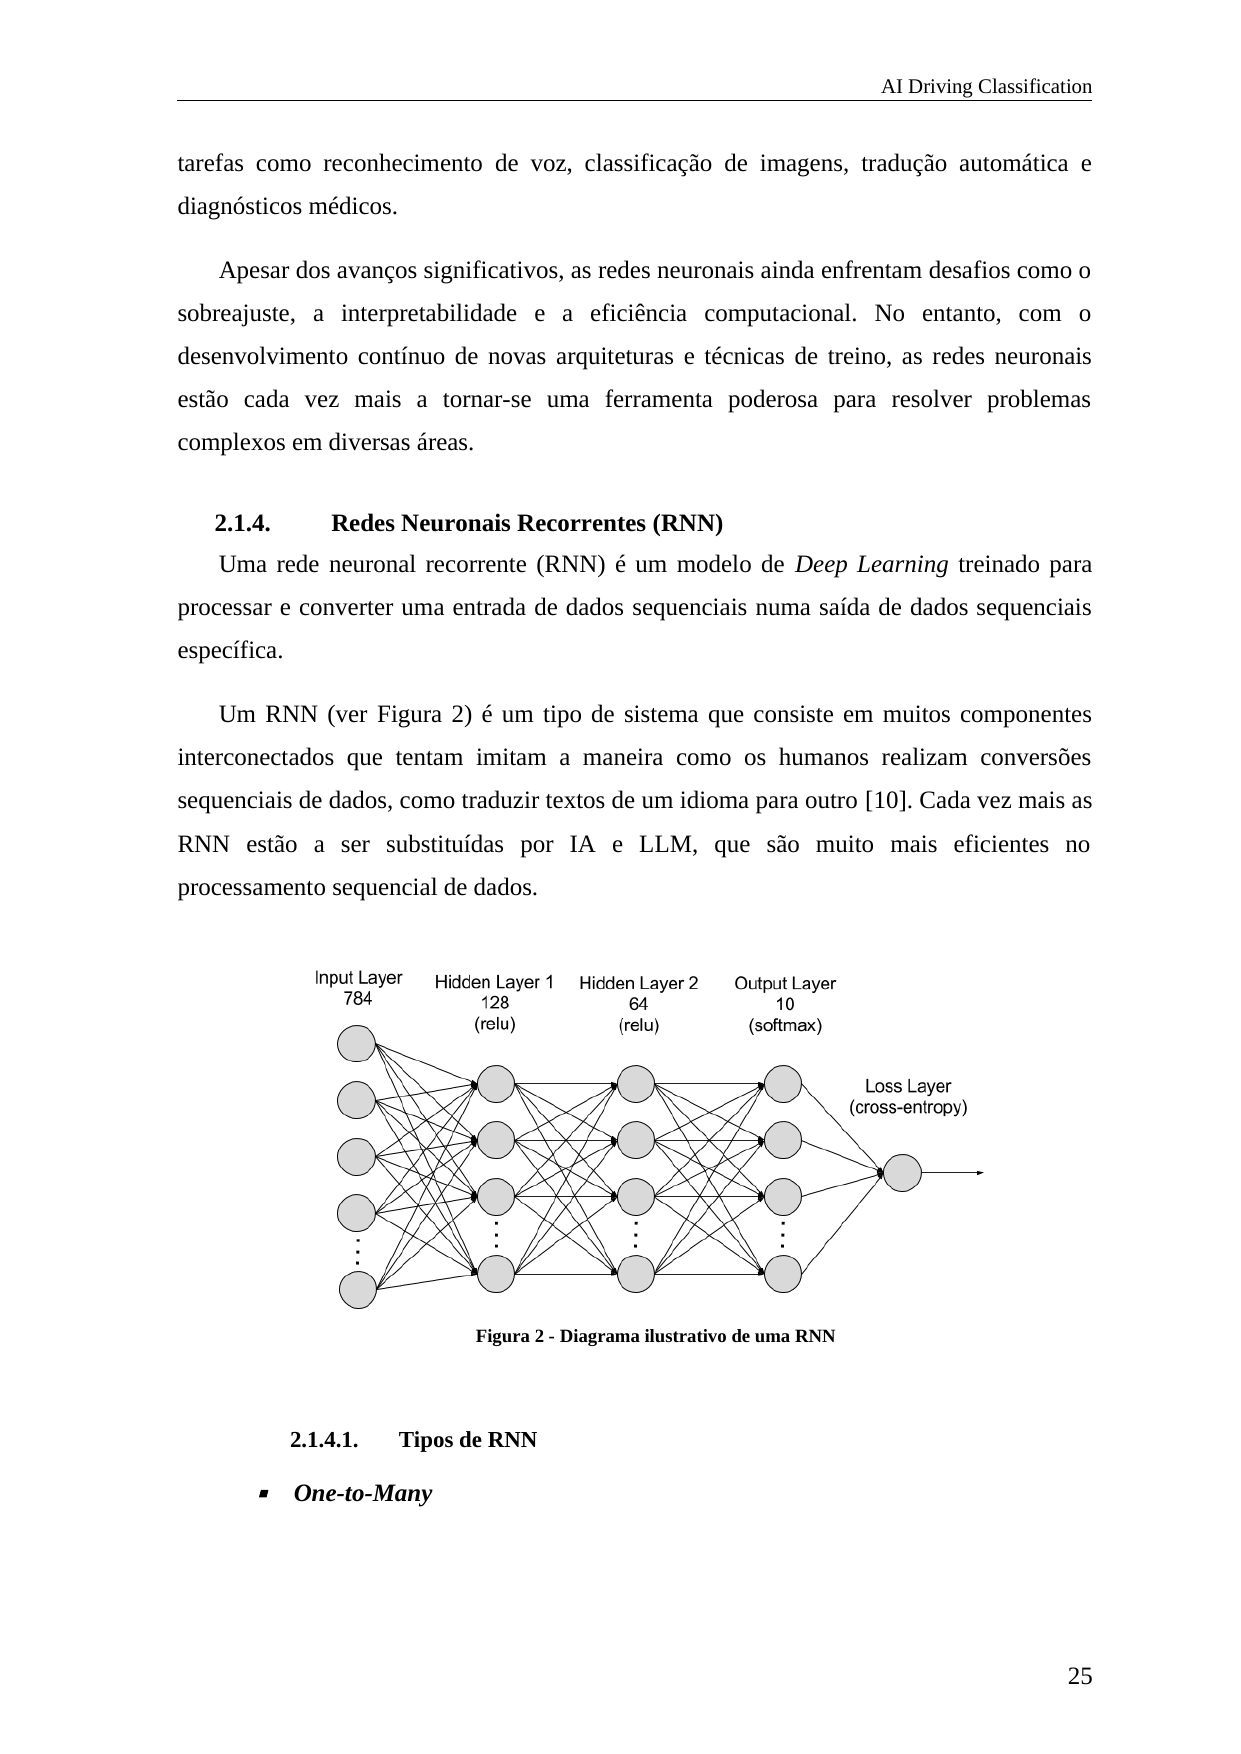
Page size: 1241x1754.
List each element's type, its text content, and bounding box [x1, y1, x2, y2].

text Um RNN (ver Figura 2) é um tipo de sistema que consiste em muitos componentes interconectados que tentam imitam a maneira como os humanos realizam conversões sequenciais de dados, como traduzir textos de um idioma para outro . Cada vez mais as RNN estão a ser substituídas por IA e LLM, que são muito mais eficientes no processamento sequencial de dados. [177, 699, 1092, 901]
table_header Figura 2 - Diagrama ilustrativo de uma RNN [177, 936, 1092, 1389]
picture [284, 935, 1027, 1311]
text Uma rede neuronal recorrente (RNN) é um modelo de Deep Learning treinado para processar e converter uma entrada de dados sequenciais numa saída de dados sequenciais específica. [177, 549, 1092, 664]
subtitle Redes Neuronais Recorrentes (RNN) [214, 508, 1092, 537]
subtitle Tipos de RNN [290, 1427, 1092, 1453]
text Apesar dos avanços significativos, as redes neuronais ainda enfrentam desafios como o sobreajuste, a interpretabilidade e a eficiência computacional. No entanto, com o desenvolvimento contínuo de novas arquiteturas e técnicas de treino, as redes neuronais estão cada vez mais a tornar-se uma ferramenta poderosa para resolver problemas complexos em diversas áreas. [177, 255, 1092, 456]
list One-to-Many [256, 1478, 1092, 1507]
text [177, 148, 1092, 219]
